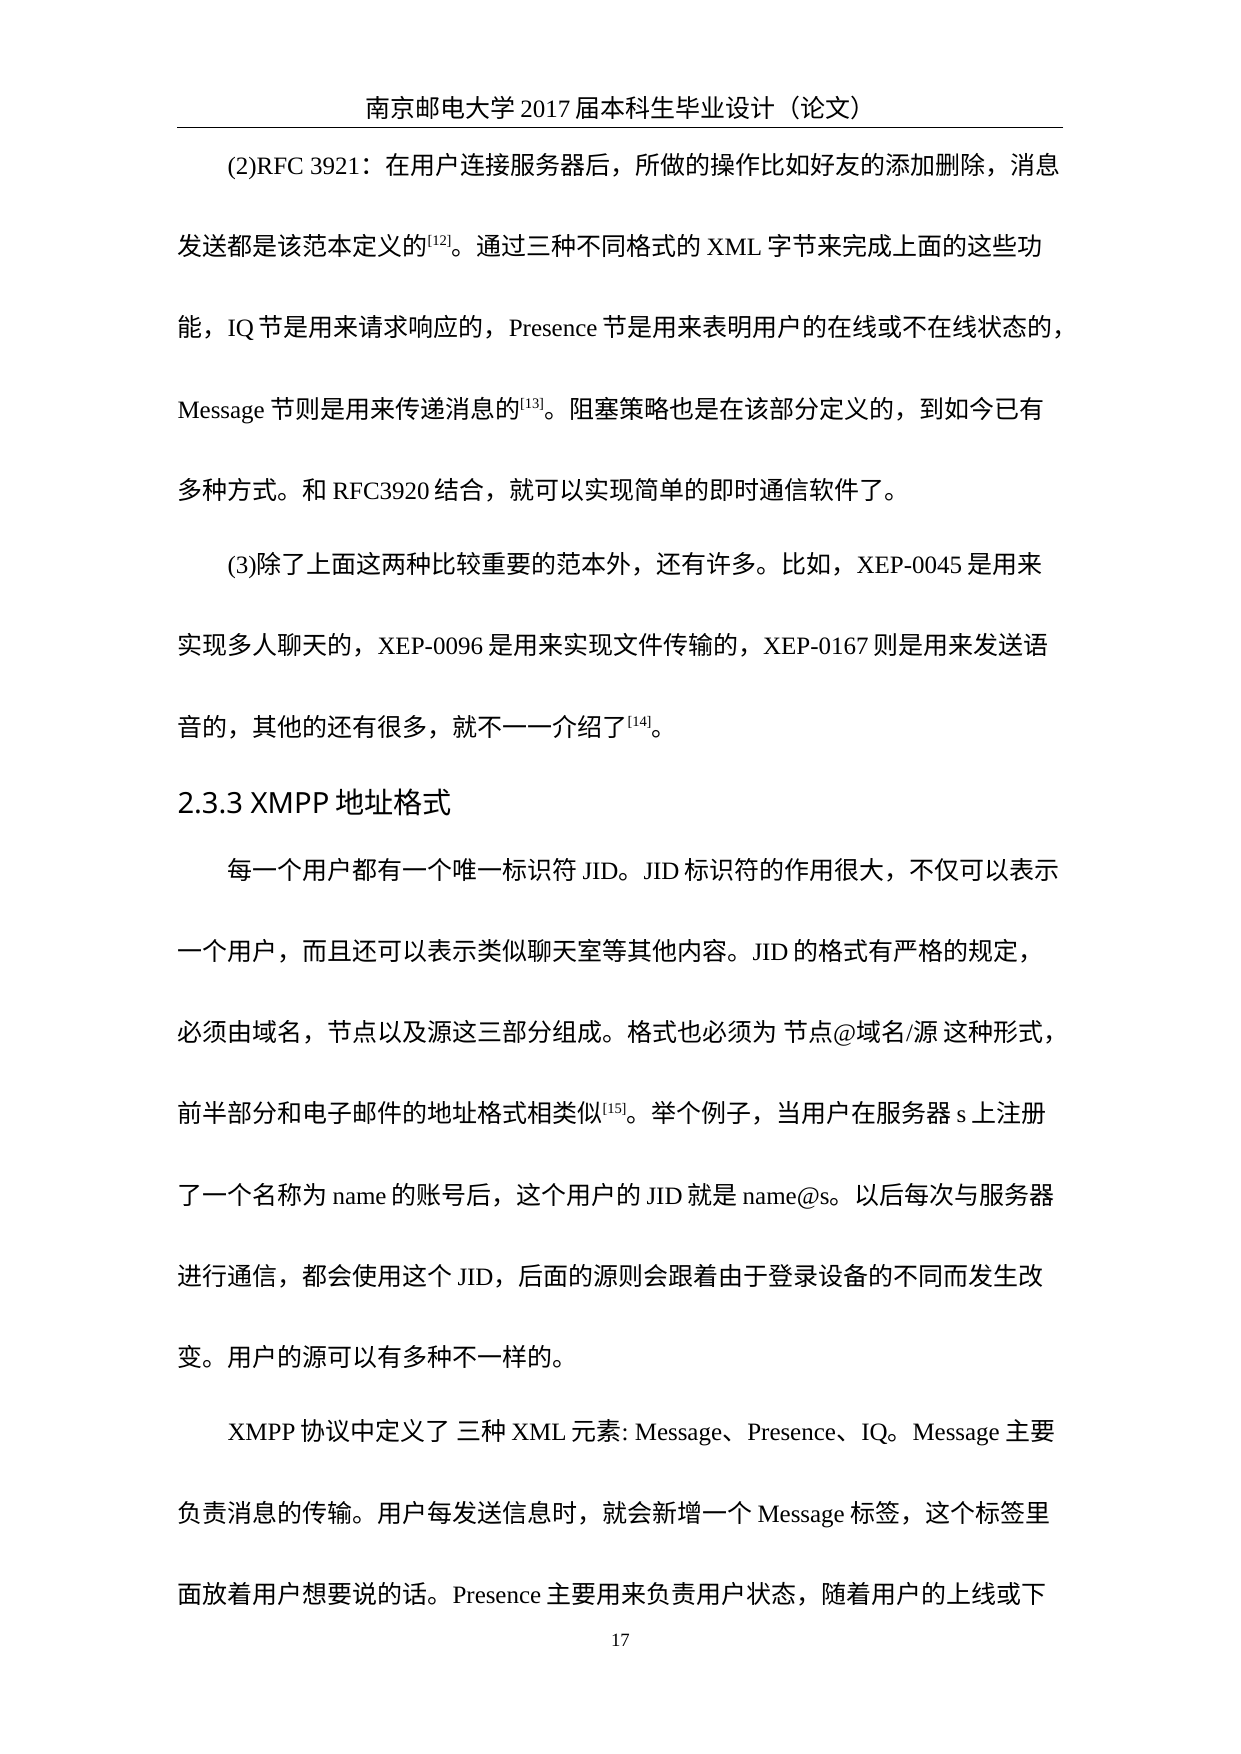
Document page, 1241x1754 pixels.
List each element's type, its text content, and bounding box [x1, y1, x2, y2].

text (2)RFC 3921：在用户连接服务器后，所做的操作比如好友的添加删除，消息发送都是该范本定义的[12]。通过三种不同格式的XML字节来完成上面的这些功能，IQ节是用来请求响应的，Presence节是用来表明用户的在线或不在线状态的，Message节则是用来传递消息的[13]。阻塞策略也是在该部分定义的，到如今已有多种方式。和RFC3920结合，就可以实现简单的即时通信软件了。 [177, 131, 1063, 521]
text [177, 1397, 1063, 1625]
text (3)除了上面这两种比较重要的范本外，还有许多。比如，XEP-0045是用来实现多人聊天的，XEP-0096是用来实现文件传输的，XEP-0167则是用来发送语音的，其他的还有很多，就不一一介绍了[14]。 [177, 530, 1063, 758]
text 每一个用户都有一个唯一标识符JID。JID标识符的作用很大，不仅可以表示一个用户，而且还可以表示类似聊天室等其他内容。JID的格式有严格的规定，必须由域名，节点以及源这三部分组成。格式也必须为 节点@域名/源 这种形式，前半部分和电子邮件的地址格式相类似[15]。举个例子，当用户在服务器s上注册了一个名称为name的账号后，这个用户的JID就是name@s。以后每次与服务器进行通信，都会使用这个JID，后面的源则会跟着由于登录设备的不同而发生改变。用户的源可以有多种不一样的。 [177, 836, 1063, 1388]
subtitle 2.3.3 XMPP地址格式 [177, 769, 1063, 834]
